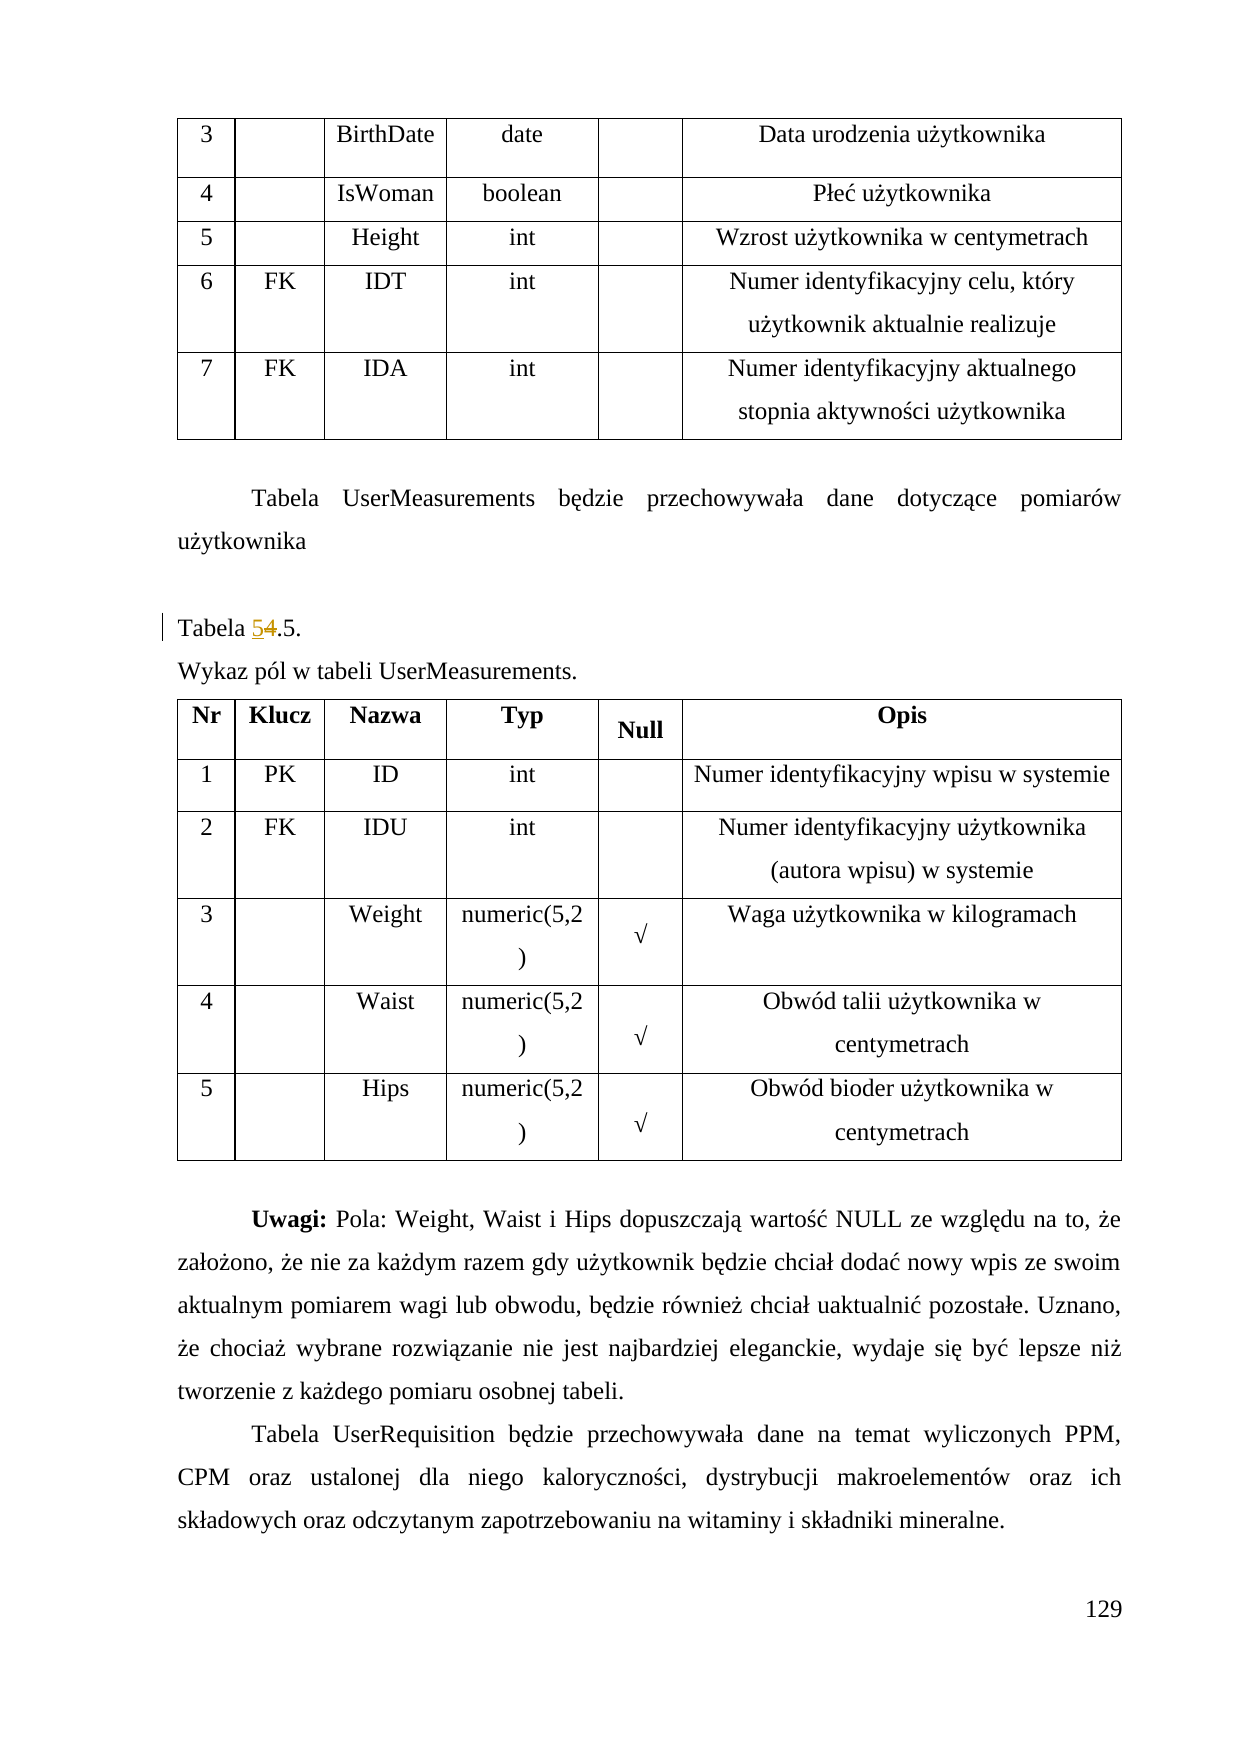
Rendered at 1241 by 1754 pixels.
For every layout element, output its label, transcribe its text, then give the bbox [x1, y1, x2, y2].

table_cell numeric(5,2) [447, 899, 598, 985]
table_cell Waga użytkownika w kilogramach [683, 899, 1121, 985]
table_cell 5 [178, 1074, 234, 1159]
table_cell Numer identyfikacyjny użytkownika (autora wpisu) w systemie [683, 812, 1121, 898]
table_cell 4 [178, 986, 234, 1072]
table_cell Numer identyfikacyjny celu, który użytkownik aktualnie realizuje [683, 266, 1121, 352]
table_cell int [447, 760, 598, 811]
text Tabela UserRequisition będzie przechowywała dane na temat wyliczonych PPM, CPM oraz ustalonej dla niego kaloryczności, dystrybucji makroelementów oraz ich składowych oraz odczytanym zapotrzebowaniu na witaminy i składniki mineralne. [177, 1419, 1122, 1534]
table_cell int [447, 222, 598, 265]
table_cell √ [599, 1074, 682, 1159]
table_cell [599, 760, 682, 811]
table_cell IsWoman [325, 178, 446, 221]
table_cell Data urodzenia użytkownika [683, 119, 1121, 177]
text Tabela .5. [177, 613, 1122, 641]
table_cell IDT [325, 266, 446, 352]
table_header Null [599, 700, 682, 758]
table_cell PK [236, 760, 324, 811]
table_cell Waist [325, 986, 446, 1072]
table_cell √ [599, 986, 682, 1072]
table_cell [599, 266, 682, 352]
table_cell int [447, 266, 598, 352]
table_cell 4 [178, 178, 234, 221]
table_cell 5 [178, 222, 234, 265]
text Uwagi: Pola: Weight, Waist i Hips dopuszczają wartość NULL ze względu na to, że założono, że nie za każdym razem gdy użytkownik będzie chciał dodać nowy wpis ze swoim aktualnym pomiarem wagi lub obwodu, będzie również chciał uaktualnić pozostałe. Uznano, że chociaż wybrane rozwiązanie nie jest najbardziej eleganckie, wydaje się być lepsze niż tworzenie z każdego pomiaru osobnej tabeli. [177, 1204, 1122, 1405]
table_cell FK [236, 353, 324, 439]
table_cell [599, 119, 682, 177]
table_cell 3 [178, 119, 234, 177]
table_cell [236, 222, 324, 265]
table_cell [236, 178, 324, 221]
table_cell 2 [178, 812, 234, 898]
table_cell √ [599, 899, 682, 985]
table_cell int [447, 812, 598, 898]
table_cell BirthDate [325, 119, 446, 177]
text Tabela UserMeasurements będzie przechowywała dane dotyczące pomiarów użytkownika [177, 483, 1122, 555]
table_cell Obwód talii użytkownika w centymetrach [683, 986, 1121, 1072]
table_header Klucz [236, 700, 324, 758]
table_cell Height [325, 222, 446, 265]
table_cell [236, 119, 324, 177]
table_cell [236, 899, 324, 985]
text Wykaz pól w tabeli UserMeasurements. [177, 656, 1122, 684]
table_cell int [447, 353, 598, 439]
table_cell Obwód bioder użytkownika w centymetrach [683, 1074, 1121, 1159]
table_cell 7 [178, 353, 234, 439]
table_header Nazwa [325, 700, 446, 758]
table_cell Numer identyfikacyjny aktualnego stopnia aktywności użytkownika [683, 353, 1121, 439]
table_cell 1 [178, 760, 234, 811]
table_cell Płeć użytkownika [683, 178, 1121, 221]
table_cell [599, 178, 682, 221]
table_cell Weight [325, 899, 446, 985]
table_cell [599, 353, 682, 439]
table_header Opis [683, 700, 1121, 758]
table_cell 3 [178, 899, 234, 985]
table_cell 6 [178, 266, 234, 352]
table_cell [236, 1074, 324, 1159]
table_cell Hips [325, 1074, 446, 1159]
table_cell [599, 812, 682, 898]
table_cell [599, 222, 682, 265]
table_cell [236, 986, 324, 1072]
table_cell date [447, 119, 598, 177]
table_cell Numer identyfikacyjny wpisu w systemie [683, 760, 1121, 811]
table_cell IDU [325, 812, 446, 898]
table_header Nr [178, 700, 234, 758]
table_cell Wzrost użytkownika w centymetrach [683, 222, 1121, 265]
table_cell boolean [447, 178, 598, 221]
table_cell IDA [325, 353, 446, 439]
table_cell numeric(5,2) [447, 1074, 598, 1159]
table_cell FK [236, 266, 324, 352]
table_cell ID [325, 760, 446, 811]
table_cell FK [236, 812, 324, 898]
table_header Typ [447, 700, 598, 758]
table_cell numeric(5,2) [447, 986, 598, 1072]
